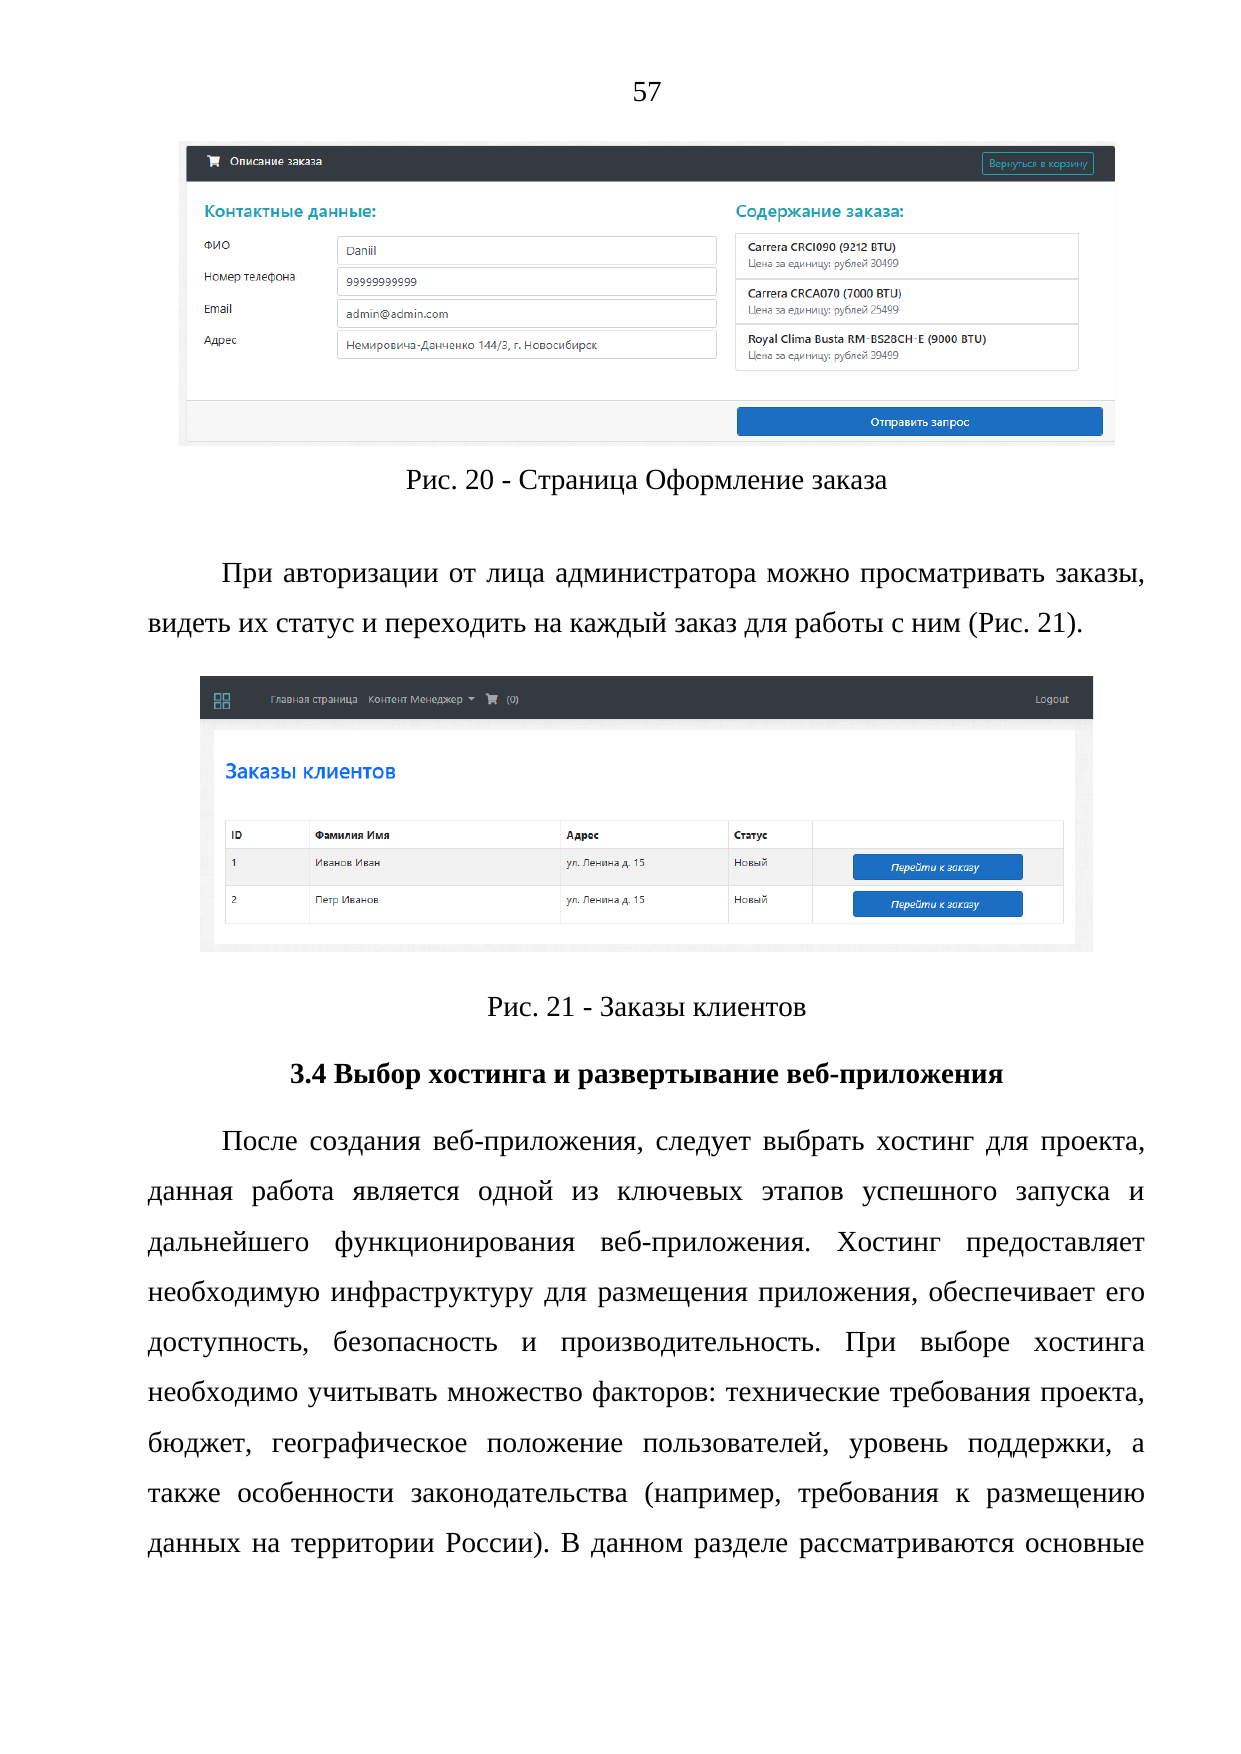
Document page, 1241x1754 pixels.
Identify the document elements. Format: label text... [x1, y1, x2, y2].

picture [200, 676, 1094, 952]
text Рис. 21 - Заказы клиентов [148, 989, 1146, 1022]
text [148, 1123, 1146, 1559]
picture [178, 141, 1116, 446]
subtitle 3.4 Выбор хостинга и развертывание веб-приложения [148, 1056, 1146, 1089]
text При авторизации от лица администратора можно просматривать заказы, видеть их статус и переходить на каждый заказ для работы с ним (Рис. 21). [148, 555, 1146, 639]
text Рис. 20 - Страница Оформление заказа [148, 462, 1146, 496]
